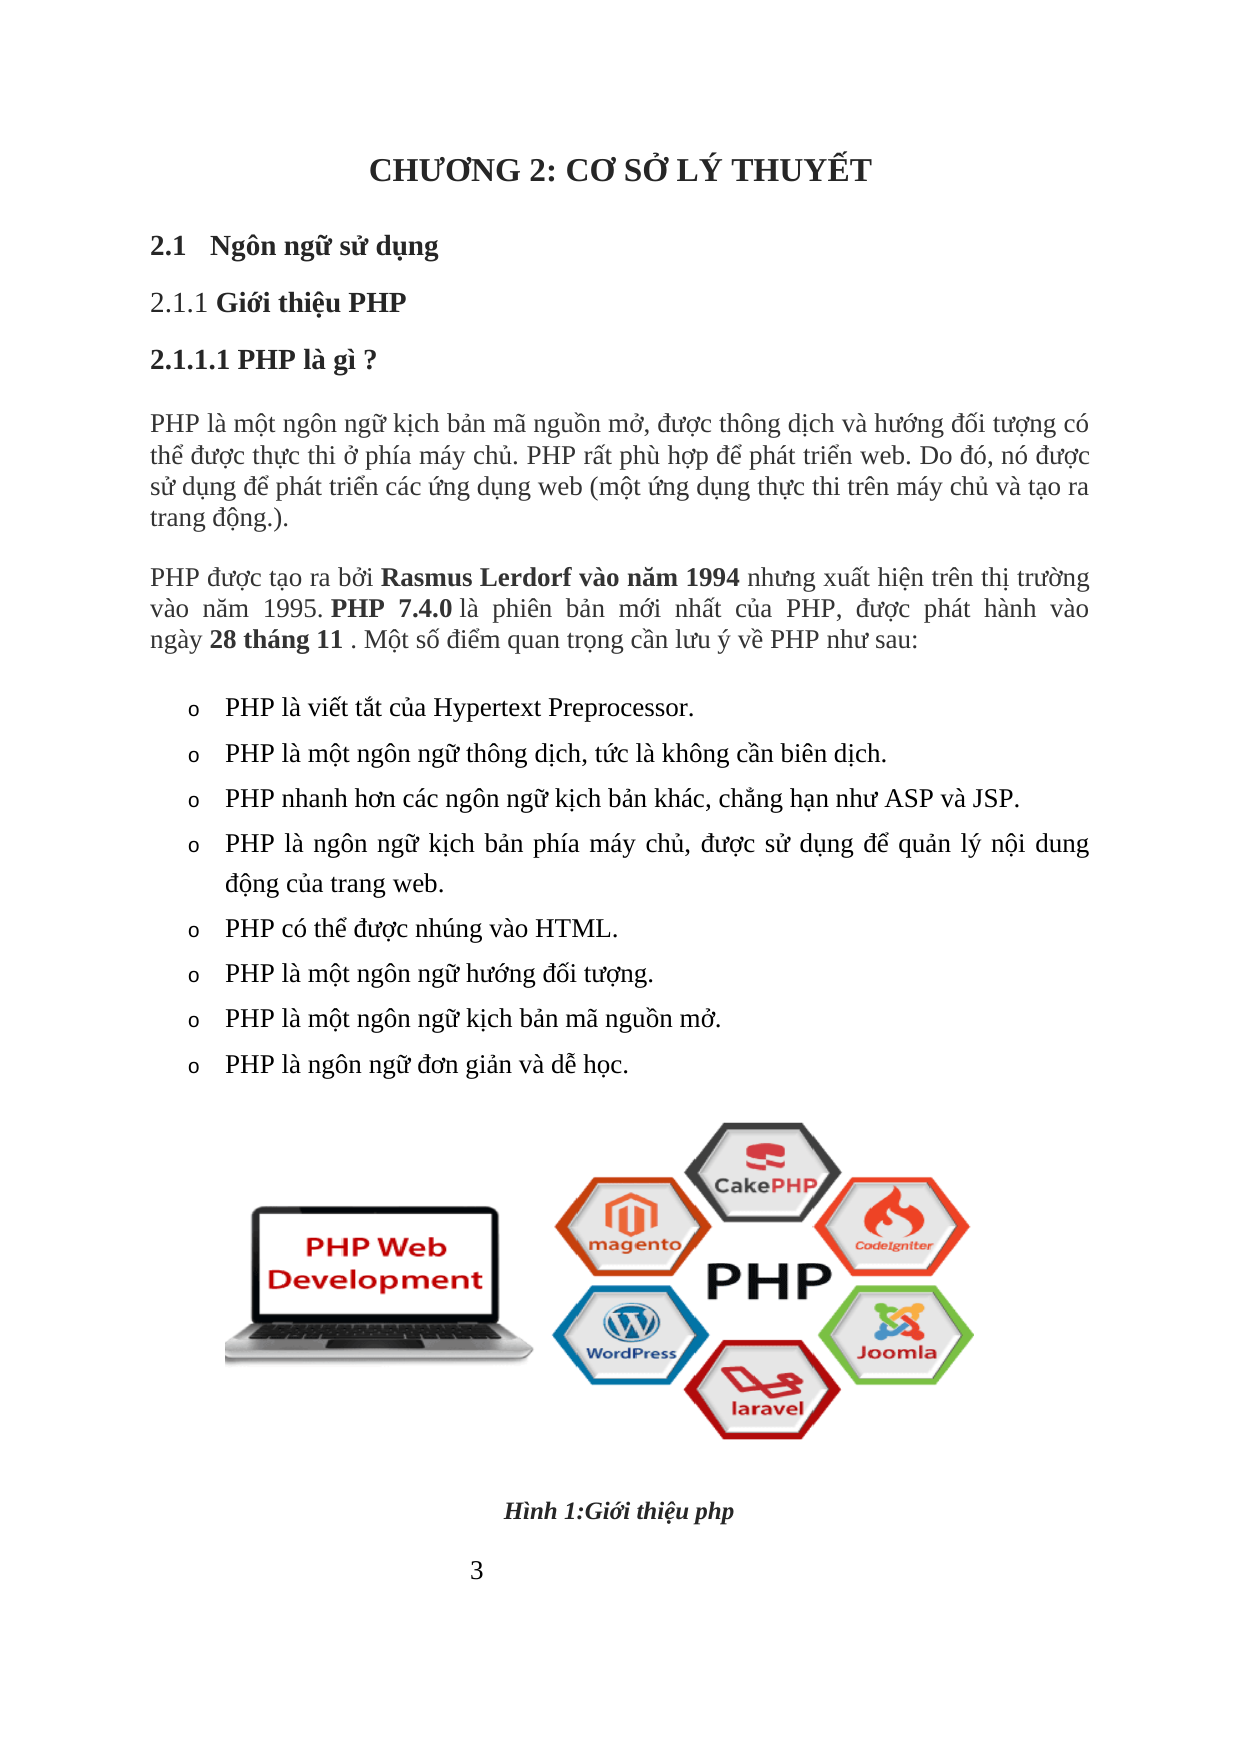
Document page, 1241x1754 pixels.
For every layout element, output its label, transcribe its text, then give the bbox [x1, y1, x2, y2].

subtitle PHP là gì ? [150, 342, 1090, 376]
list PHP là một ngôn ngữ kịch bản mã nguồn mở. [187, 995, 1090, 1034]
text Hình 1:Giới thiệu php [150, 1496, 1090, 1525]
subtitle CƠ SỞ LÝ THUYẾT [150, 150, 1090, 188]
list PHP là ngôn ngữ kịch bản phía máy chủ, được sử dụng để quản lý nội dung động của trang web. [187, 820, 1090, 898]
list PHP là viết tắt của Hypertext Preprocessor. [187, 684, 1090, 723]
subtitle Ngôn ngữ sử dụng [150, 228, 1090, 262]
list PHP có thể được nhúng vào HTML. [187, 904, 1090, 943]
text PHP là một ngôn ngữ kịch bản mã nguồn mở, được thông dịch và hướng đối tượng có thể được thực thi ở phía máy chủ. PHP rất phù hợp để phát triển web. Do đó, nó được sử dụng để phát triển các ứng dụng web (một ứng dụng thực thi trên máy chủ và tạo ra trang động.). [150, 408, 1090, 532]
subtitle Giới thiệu PHP [150, 285, 1090, 319]
text PHP được tạo ra bởi Rasmus Lerdorf vào năm 1994 nhưng xuất hiện trên thị trường vào năm 1995. PHP 7.4.0 là phiên bản mới nhất của PHP, được phát hành vào ngày 28 tháng 11 . Một số điểm quan trọng cần lưu ý về PHP như sau: [150, 561, 1090, 655]
list PHP là ngôn ngữ đơn giản và dễ học. [187, 1040, 1090, 1079]
list PHP là một ngôn ngữ thông dịch, tức là không cần biên dịch. [187, 729, 1090, 768]
picture [225, 1108, 1166, 1468]
list PHP nhanh hơn các ngôn ngữ kịch bản khác, chẳng hạn như ASP và JSP. [187, 774, 1090, 814]
list PHP là một ngôn ngữ hướng đối tượng. [187, 949, 1090, 989]
